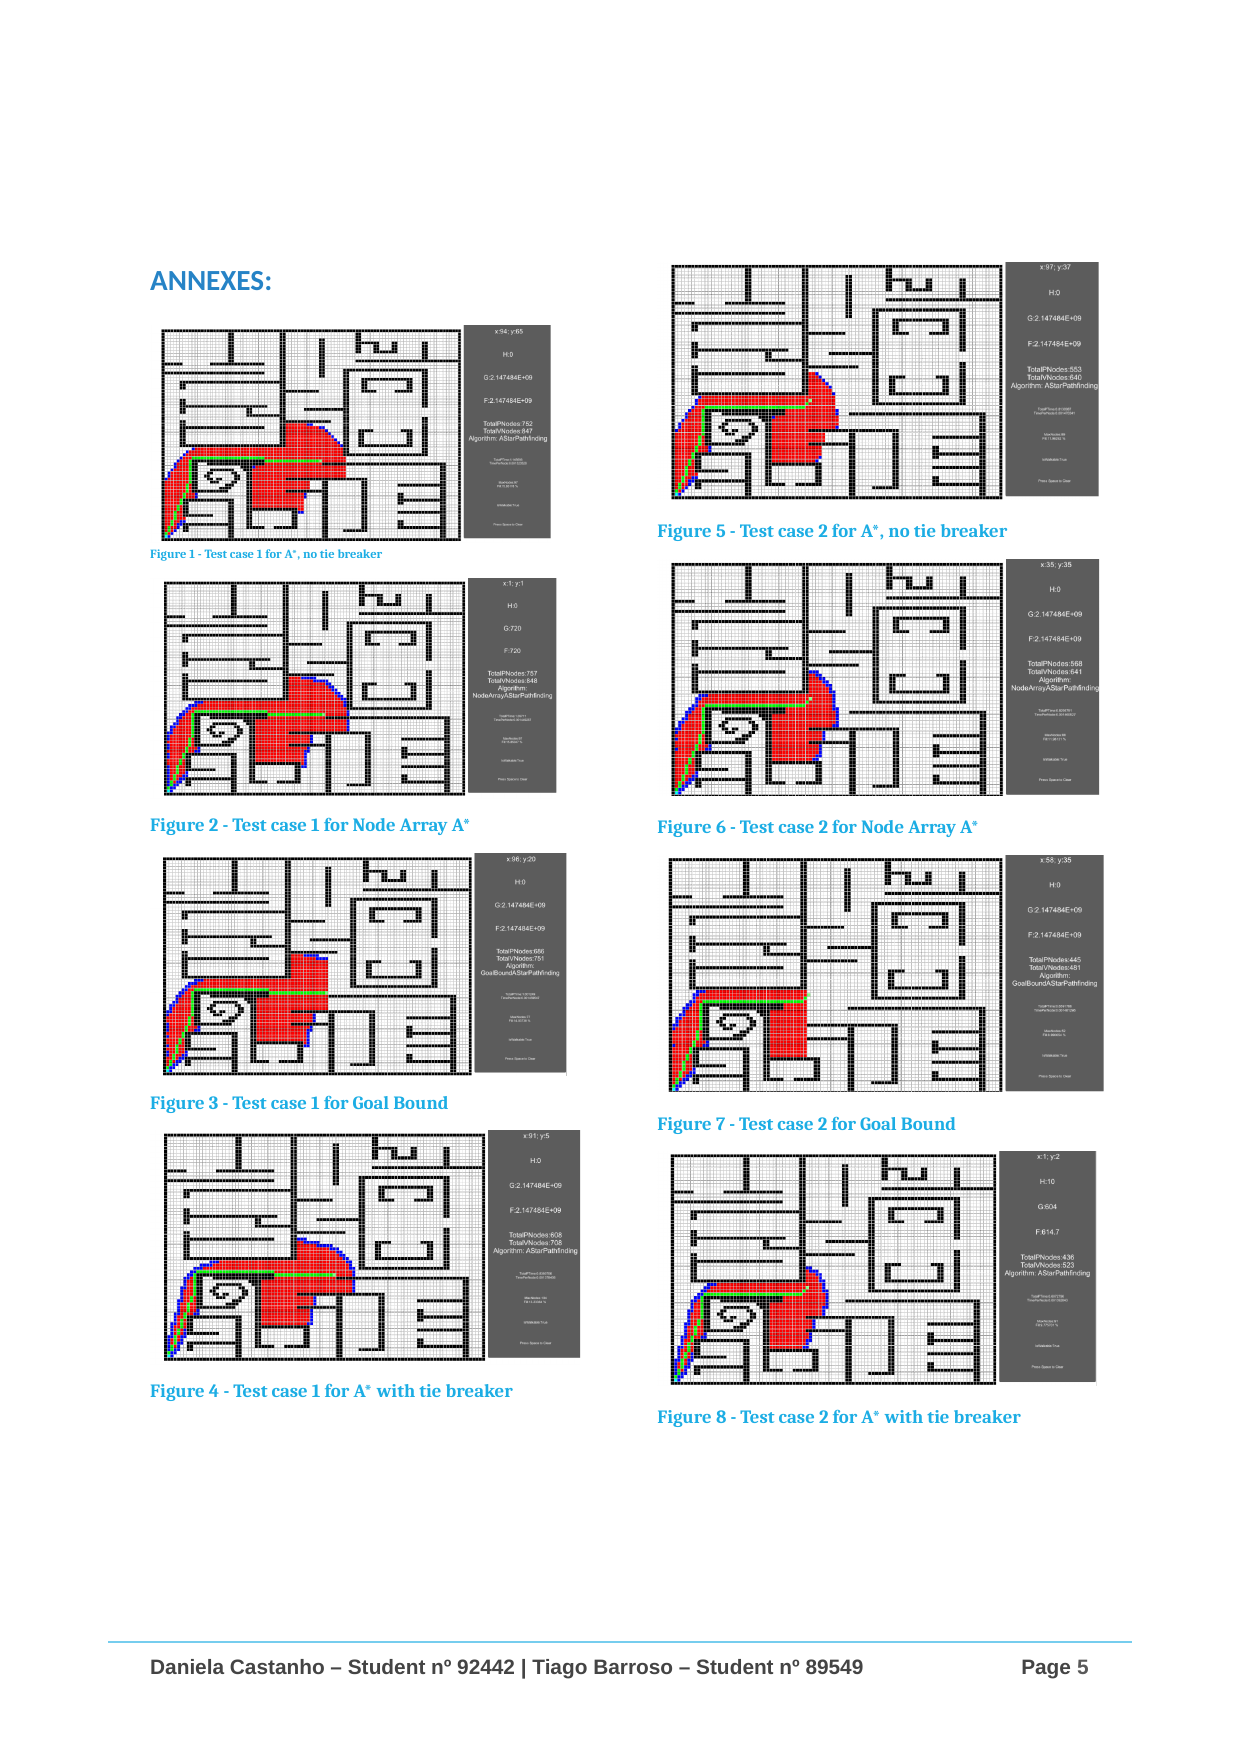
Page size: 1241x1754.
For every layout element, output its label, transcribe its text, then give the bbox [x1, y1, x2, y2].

text Figure 5 - Test case 2 for A*, no tie breaker [657, 521, 1090, 542]
text Figure 7 - Test case 2 for Goal Bound [657, 1113, 1090, 1135]
text Figure 6 - Test case 2 for Node Array A* [657, 817, 1090, 838]
picture [150, 1130, 581, 1365]
text Figure 1 - Test case 1 for A*, no tie breaker [150, 547, 583, 561]
picture [657, 855, 1104, 1092]
text Figure 8 - Test case 2 for A* with tie breaker [657, 1407, 1090, 1428]
text Figure 4 - Test case 1 for A* with tie breaker [150, 1381, 583, 1403]
picture [150, 853, 567, 1076]
text Figure 3 - Test case 1 for Goal Bound [150, 1092, 583, 1114]
picture [657, 559, 1100, 796]
picture [150, 325, 551, 543]
text ANNEXES: [150, 262, 583, 298]
picture [150, 578, 557, 799]
text Figure 2 - Test case 1 for Node Array A* [150, 815, 583, 836]
picture [657, 262, 1099, 500]
picture [657, 1151, 1097, 1386]
